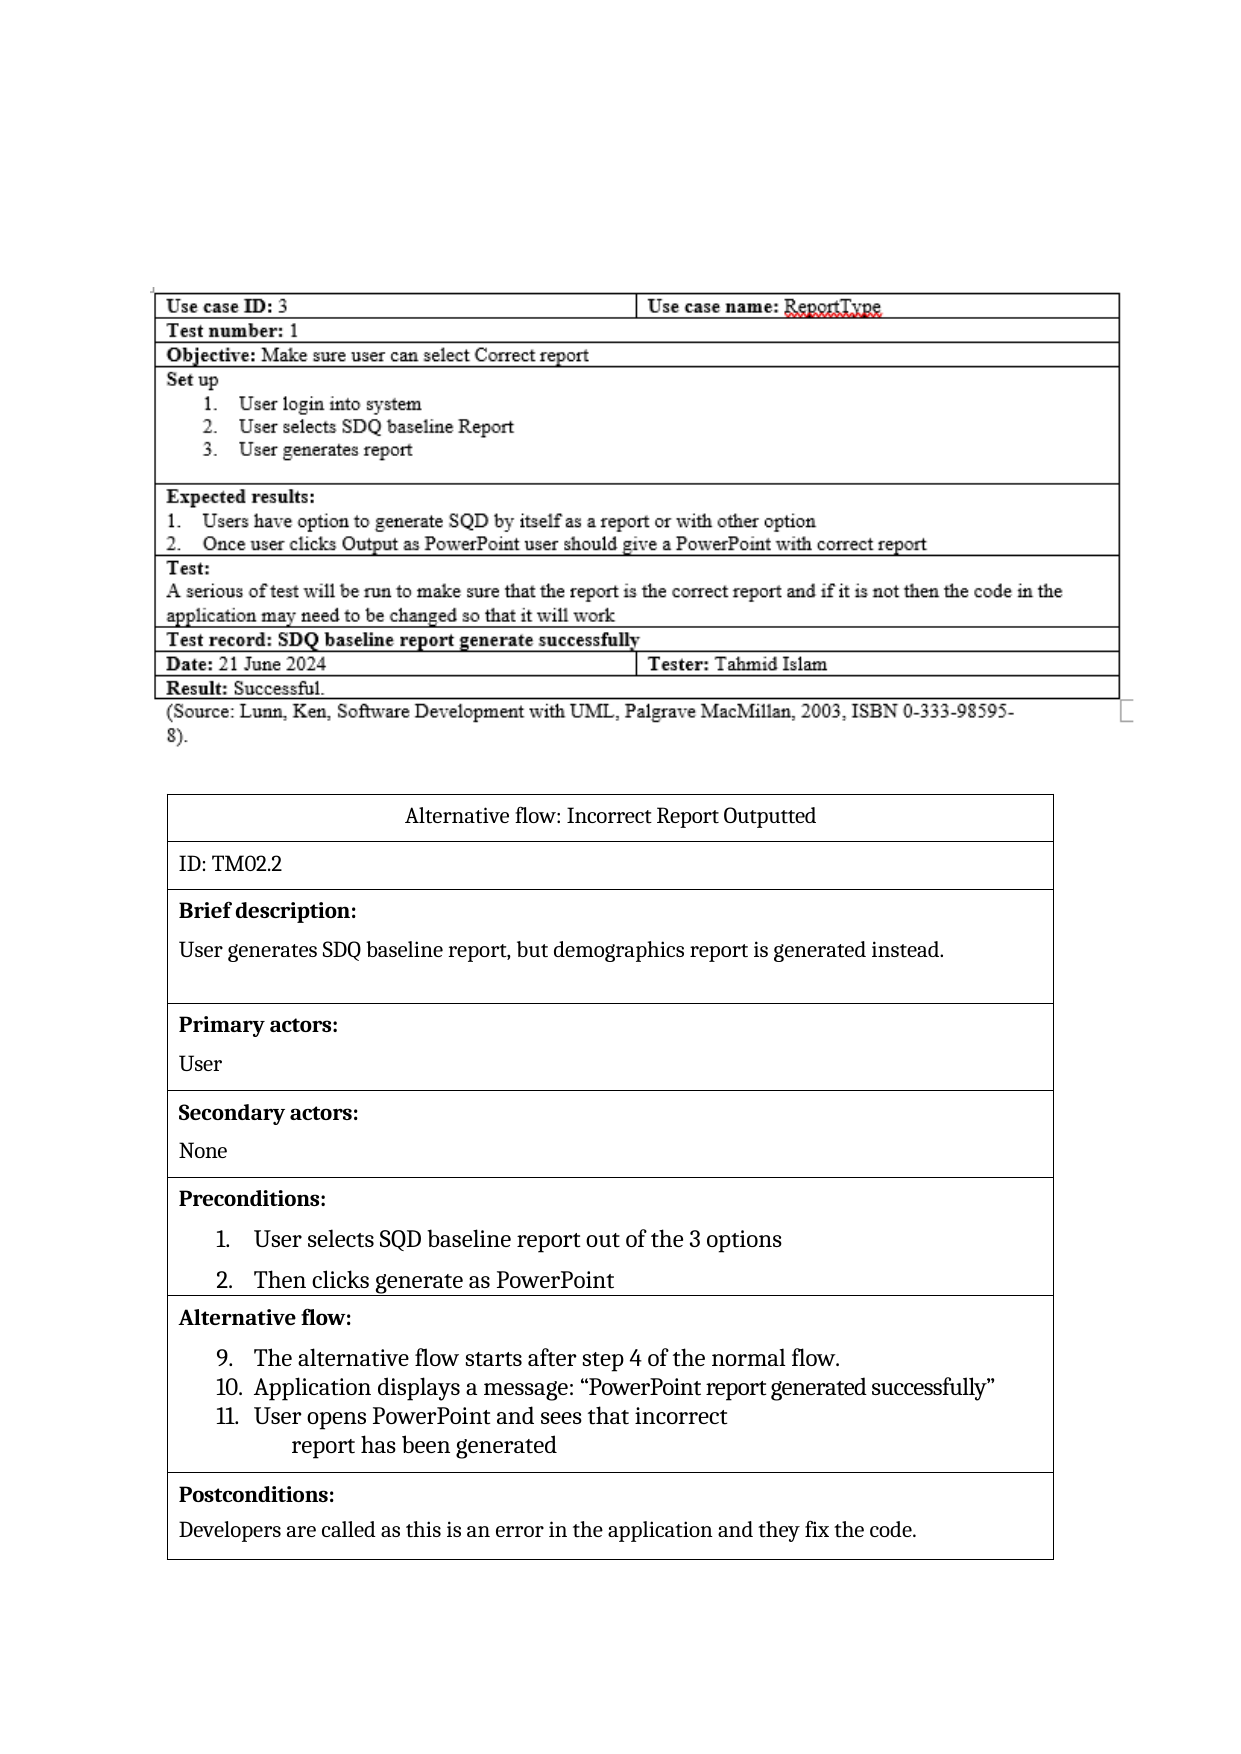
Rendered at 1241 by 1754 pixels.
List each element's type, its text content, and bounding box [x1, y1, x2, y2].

table_cell Primary actors: User [168, 1004, 1053, 1090]
table_cell Alternative flow: The alternative flow starts after step 4 of the normal flow. Application displays a message: “PowerPoint report generated successfully” User opens PowerPoint and sees that incorrect report has been generated [168, 1296, 1053, 1472]
table_cell Secondary actors: None [168, 1091, 1053, 1177]
table_cell Preconditions: User selects SQD baseline report out of the 3 options Then clicks generate as PowerPoint [168, 1178, 1053, 1295]
table_cell ID: TM02.2 [168, 842, 1053, 889]
table_header Alternative flow: Incorrect Report Outputted [168, 795, 1053, 841]
picture [150, 287, 1134, 765]
table_cell Postconditions: Developers are called as this is an error in the application and they fix the code. [168, 1473, 1053, 1559]
table_cell Brief description: User generates SDQ baseline report, but demographics report is generated instead. [168, 890, 1053, 1003]
